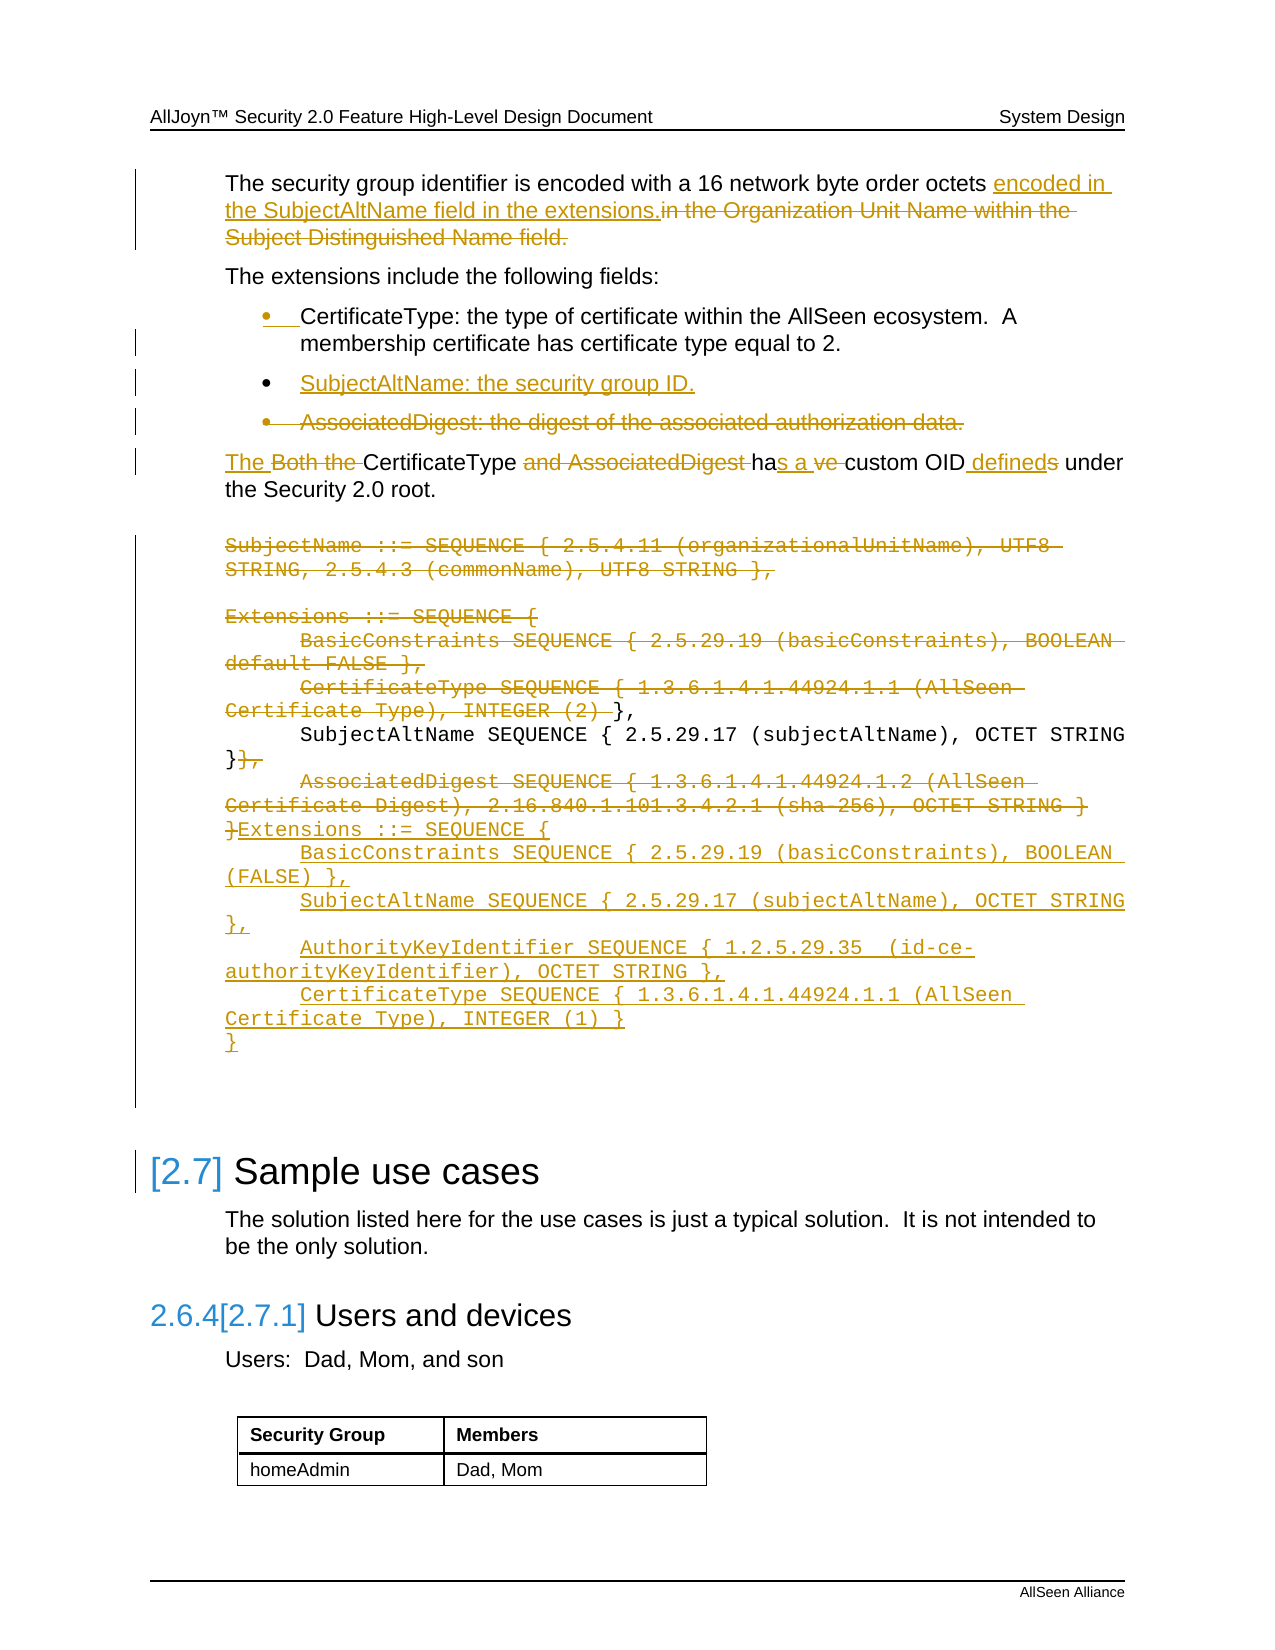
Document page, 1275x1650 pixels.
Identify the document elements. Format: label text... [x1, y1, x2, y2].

subtitle Sample use cases [150, 1149, 1125, 1193]
list CertificateType: the type of certificate within the AllSeen ecosystem. A membership certificate has certificate type equal to 2. [262, 302, 1125, 356]
table_cell Dad, Mom [445, 1455, 706, 1485]
table_cell homeAdmin [238, 1453, 443, 1485]
text CertificateType hacustom OID under the Security 2.0 root. [225, 448, 1125, 502]
text The extensions include the following fields: [225, 262, 1125, 289]
table_header Security Group [238, 1418, 443, 1452]
text The solution listed here for the use cases is just a typical solution. It is not intended to be the only solution. [225, 1205, 1125, 1259]
subtitle Users and devices [150, 1297, 1125, 1333]
table_header Members [445, 1418, 706, 1452]
text The security group identifier is encoded with a 16 network byte order octets [225, 169, 1125, 250]
text Users: Dad, Mom, and son [225, 1345, 1125, 1372]
